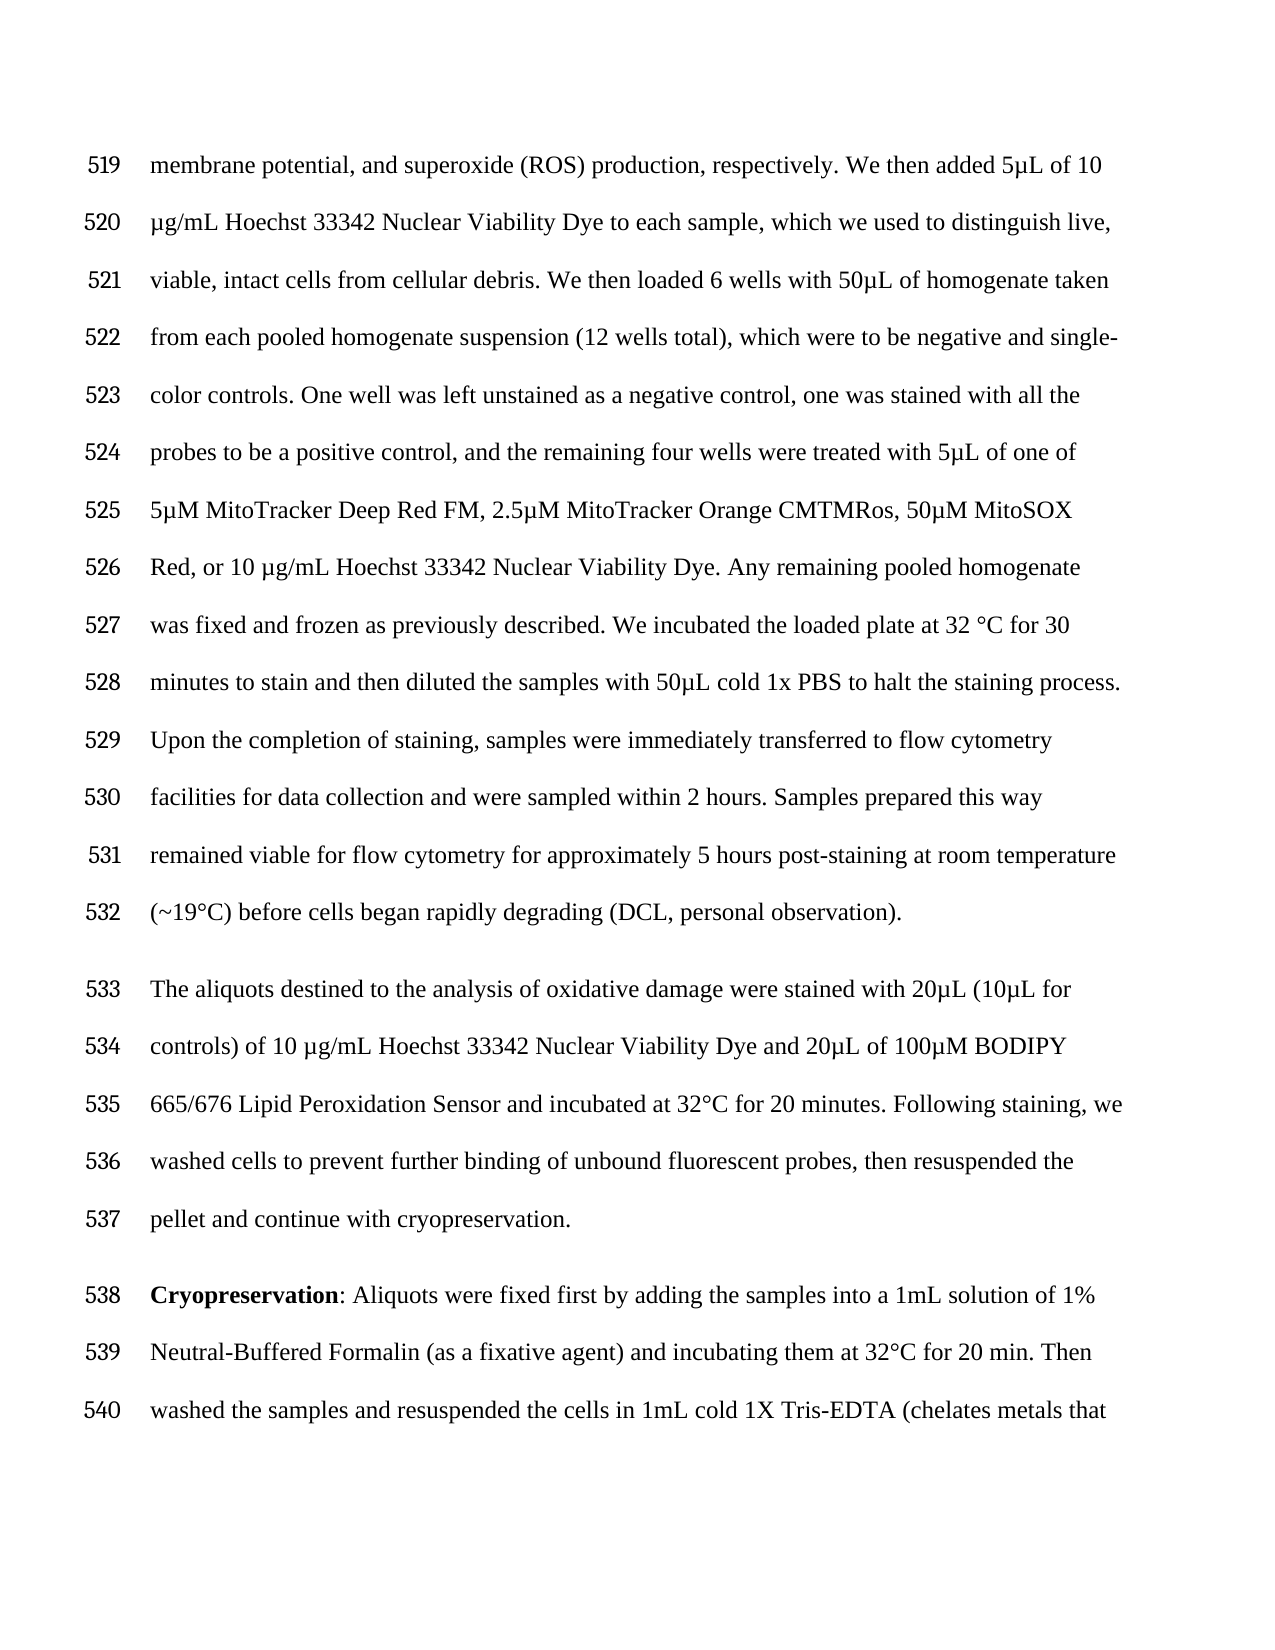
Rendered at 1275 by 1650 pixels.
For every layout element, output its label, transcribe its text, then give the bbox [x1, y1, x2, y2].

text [150, 150, 1125, 926]
text The aliquots destined to the analysis of oxidative damage were stained with 20µL (10µL for controls) of 10 µg/mL Hoechst 33342 Nuclear Viability Dye and 20µL of 100µM BODIPY 665/676 Lipid Peroxidation Sensor and incubated at 32°C for 20 minutes. Following staining, we washed cells to prevent further binding of unbound fluorescent probes, then resuspended the pellet and continue with cryopreservation. [150, 974, 1125, 1232]
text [150, 1280, 1125, 1424]
